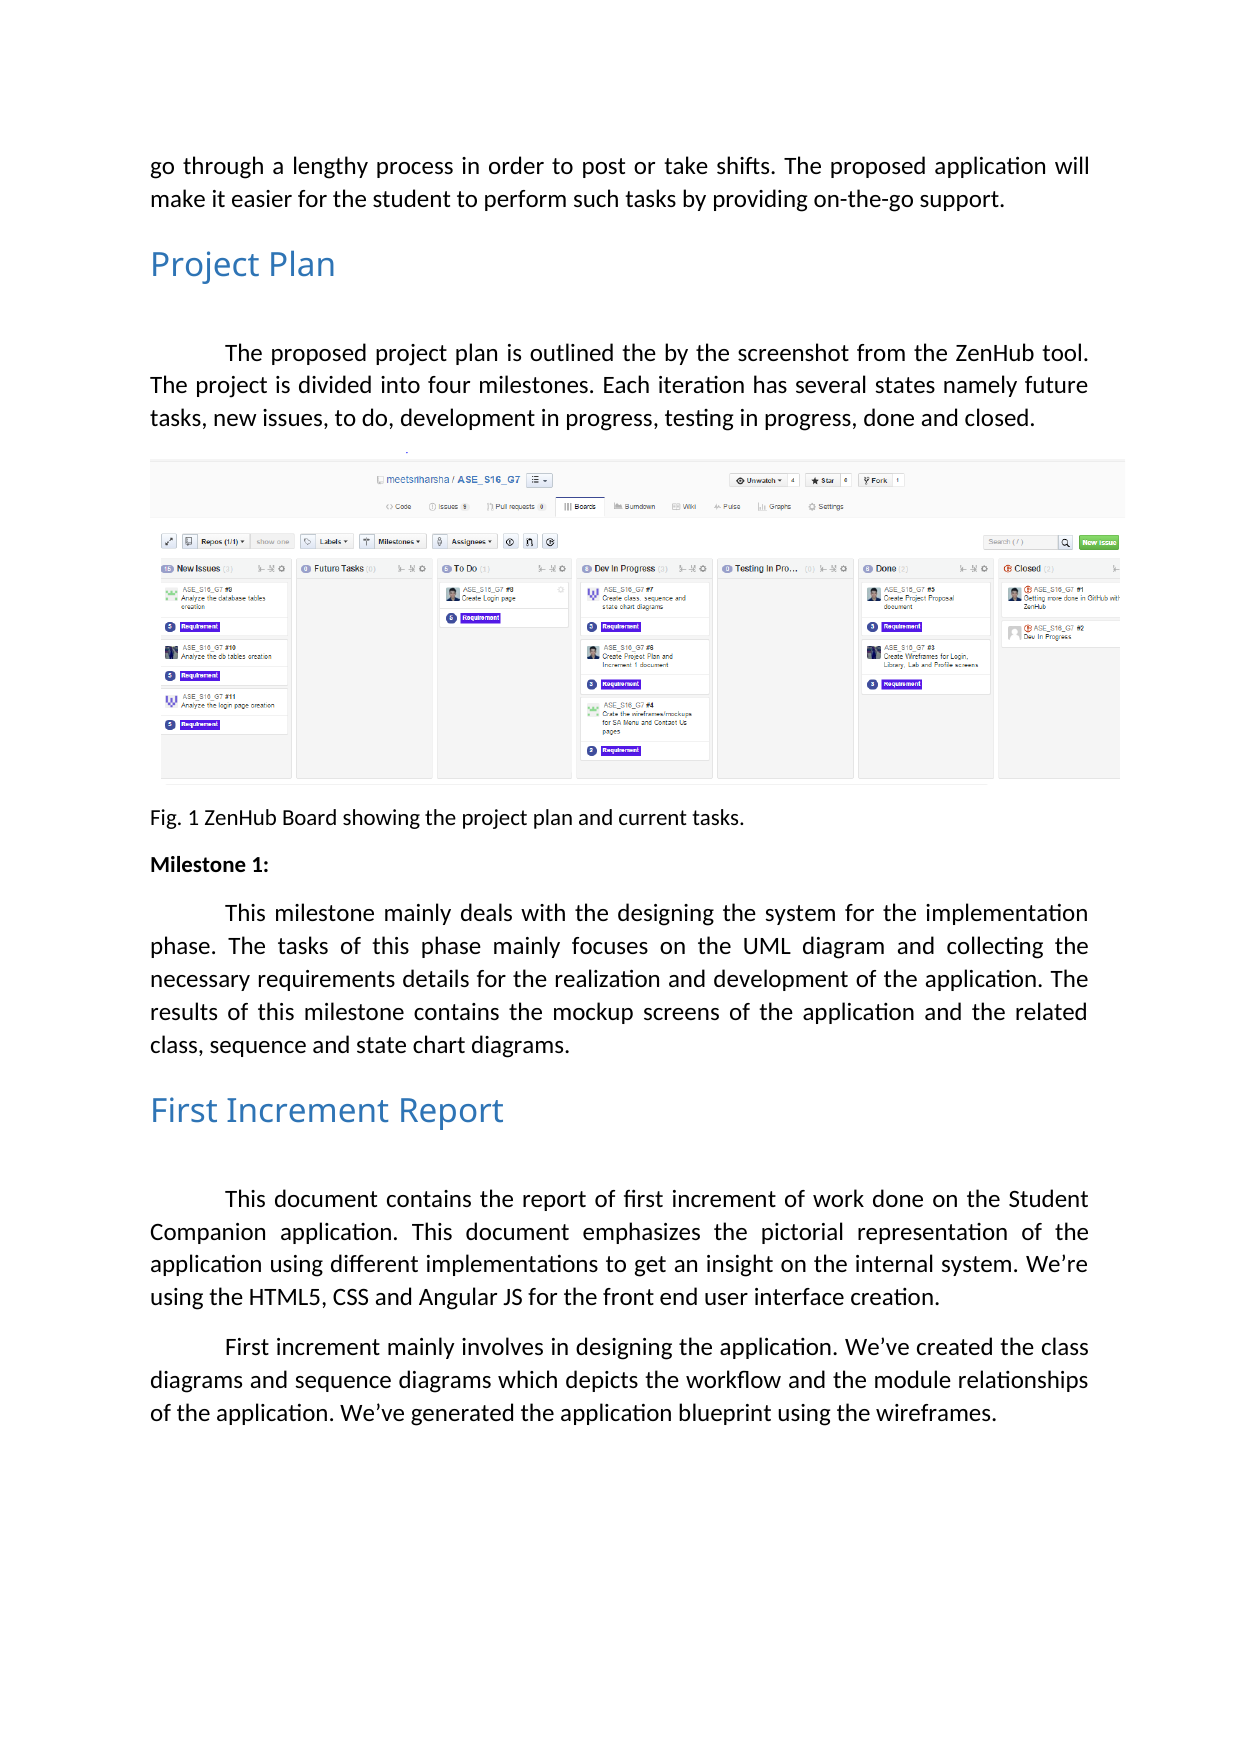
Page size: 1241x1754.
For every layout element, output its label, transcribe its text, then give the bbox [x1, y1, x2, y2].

text This milestone mainly deals with the designing the system for the implementation phase. The tasks of this phase mainly focuses on the UML diagram and collecting the necessary requirements details for the realization and development of the application. The results of this milestone contains the mockup screens of the application and the related class, sequence and state chart diagrams. [150, 897, 1090, 1059]
text This document contains the report of first increment of work done on the Student Companion application. This document emphasizes the pictorial representation of the application using different implementations to get an insight on the internal system. We’re using the HTML5, CSS and Angular JS for the front end user interface creation. [150, 1183, 1090, 1312]
text First increment mainly involves in designing the application. We’ve created the class diagrams and sequence diagrams which depicts the workflow and the module relationships of the application. We’ve generated the application blueprint using the wireframes. [150, 1331, 1090, 1427]
text The proposed project plan is outlined the by the screenshot from the ZenHub tool. The project is divided into four milestones. Each iteration has several states namely future tasks, new issues, to do, development in progress, testing in progress, done and closed. [150, 337, 1090, 433]
subtitle First Increment Report [150, 1087, 1090, 1132]
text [150, 150, 1090, 213]
subtitle Project Plan [150, 241, 1090, 286]
text Milestone 1: [150, 850, 1090, 878]
picture [150, 452, 1125, 785]
text Fig. 1 ZenHub Board showing the project plan and current tasks. [150, 803, 1090, 832]
